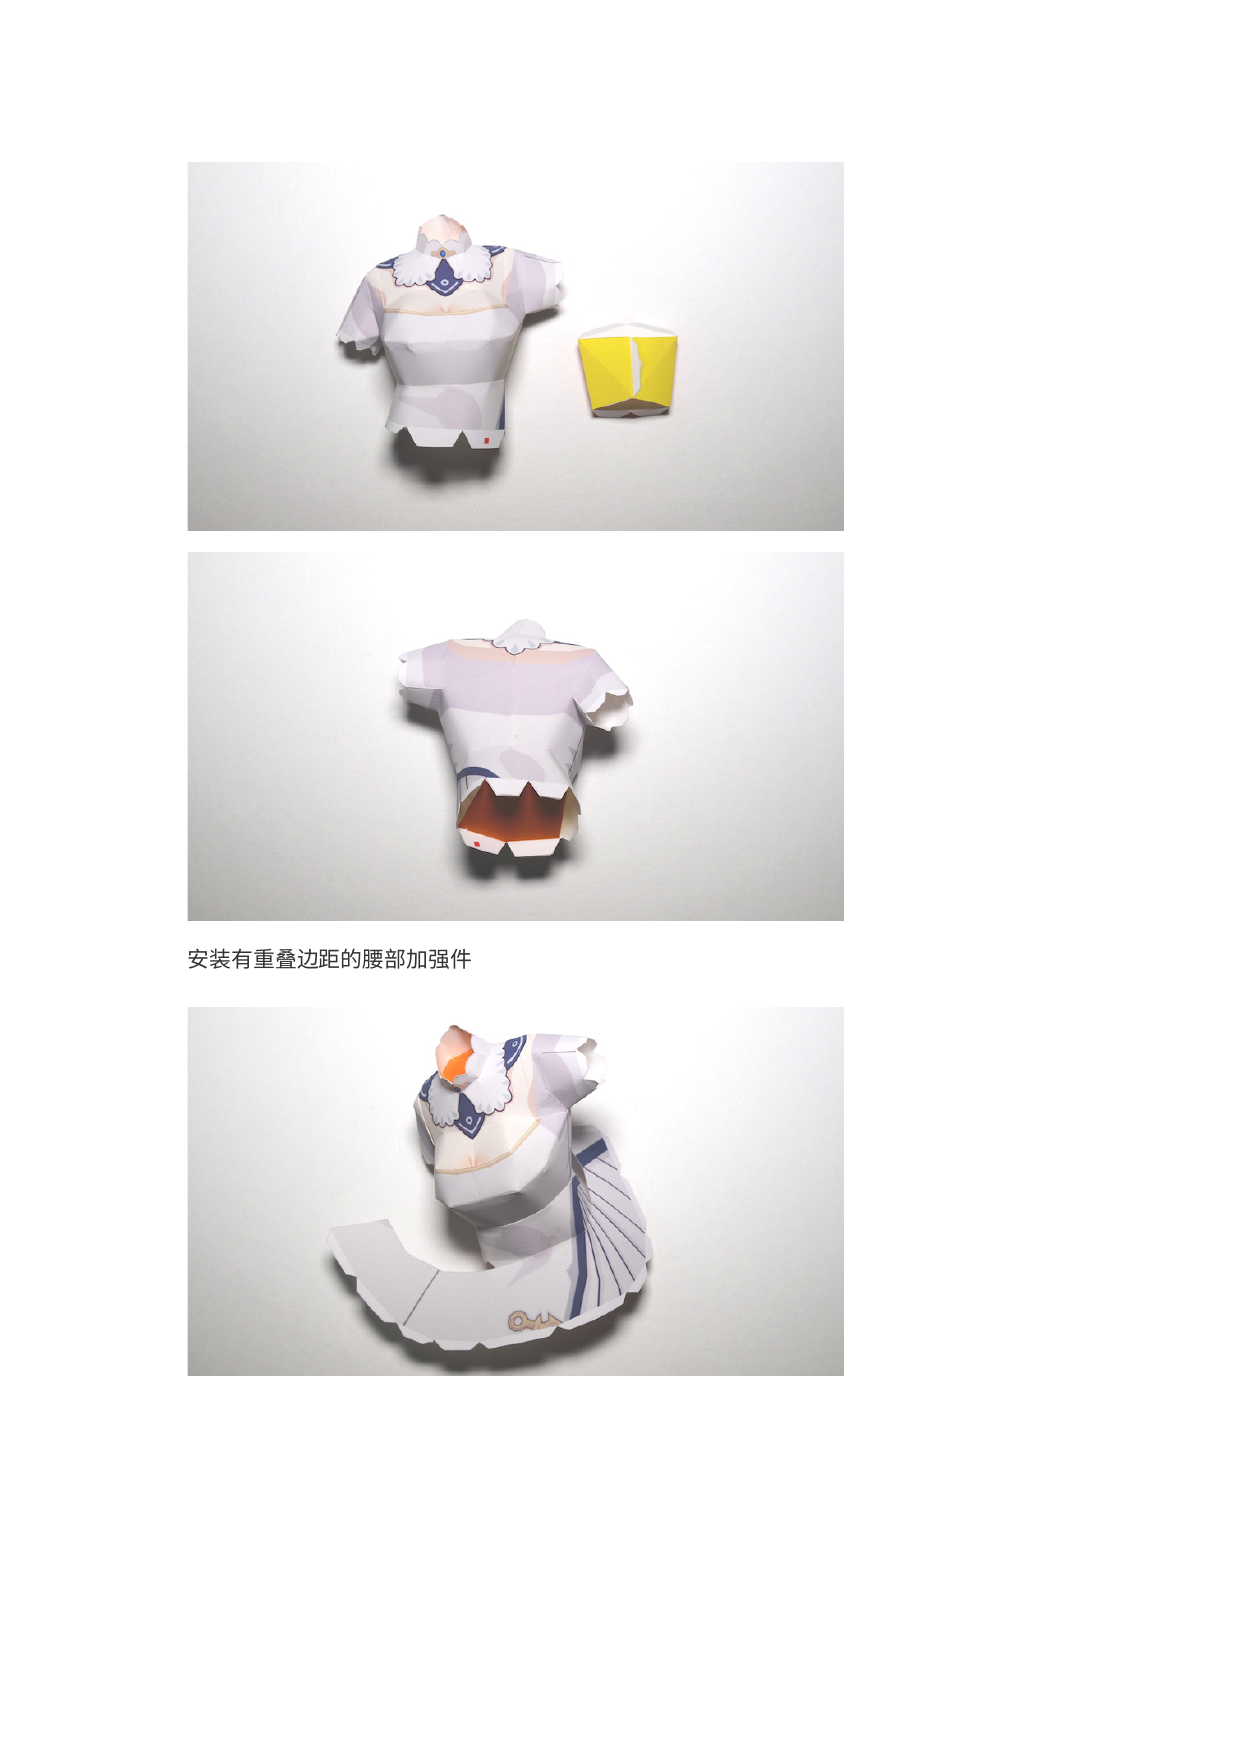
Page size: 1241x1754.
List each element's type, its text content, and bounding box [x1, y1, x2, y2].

picture [187, 1007, 844, 1376]
picture [187, 552, 844, 921]
picture [187, 162, 844, 531]
text 安装有重叠边距的腰部加强件 [187, 942, 1053, 974]
